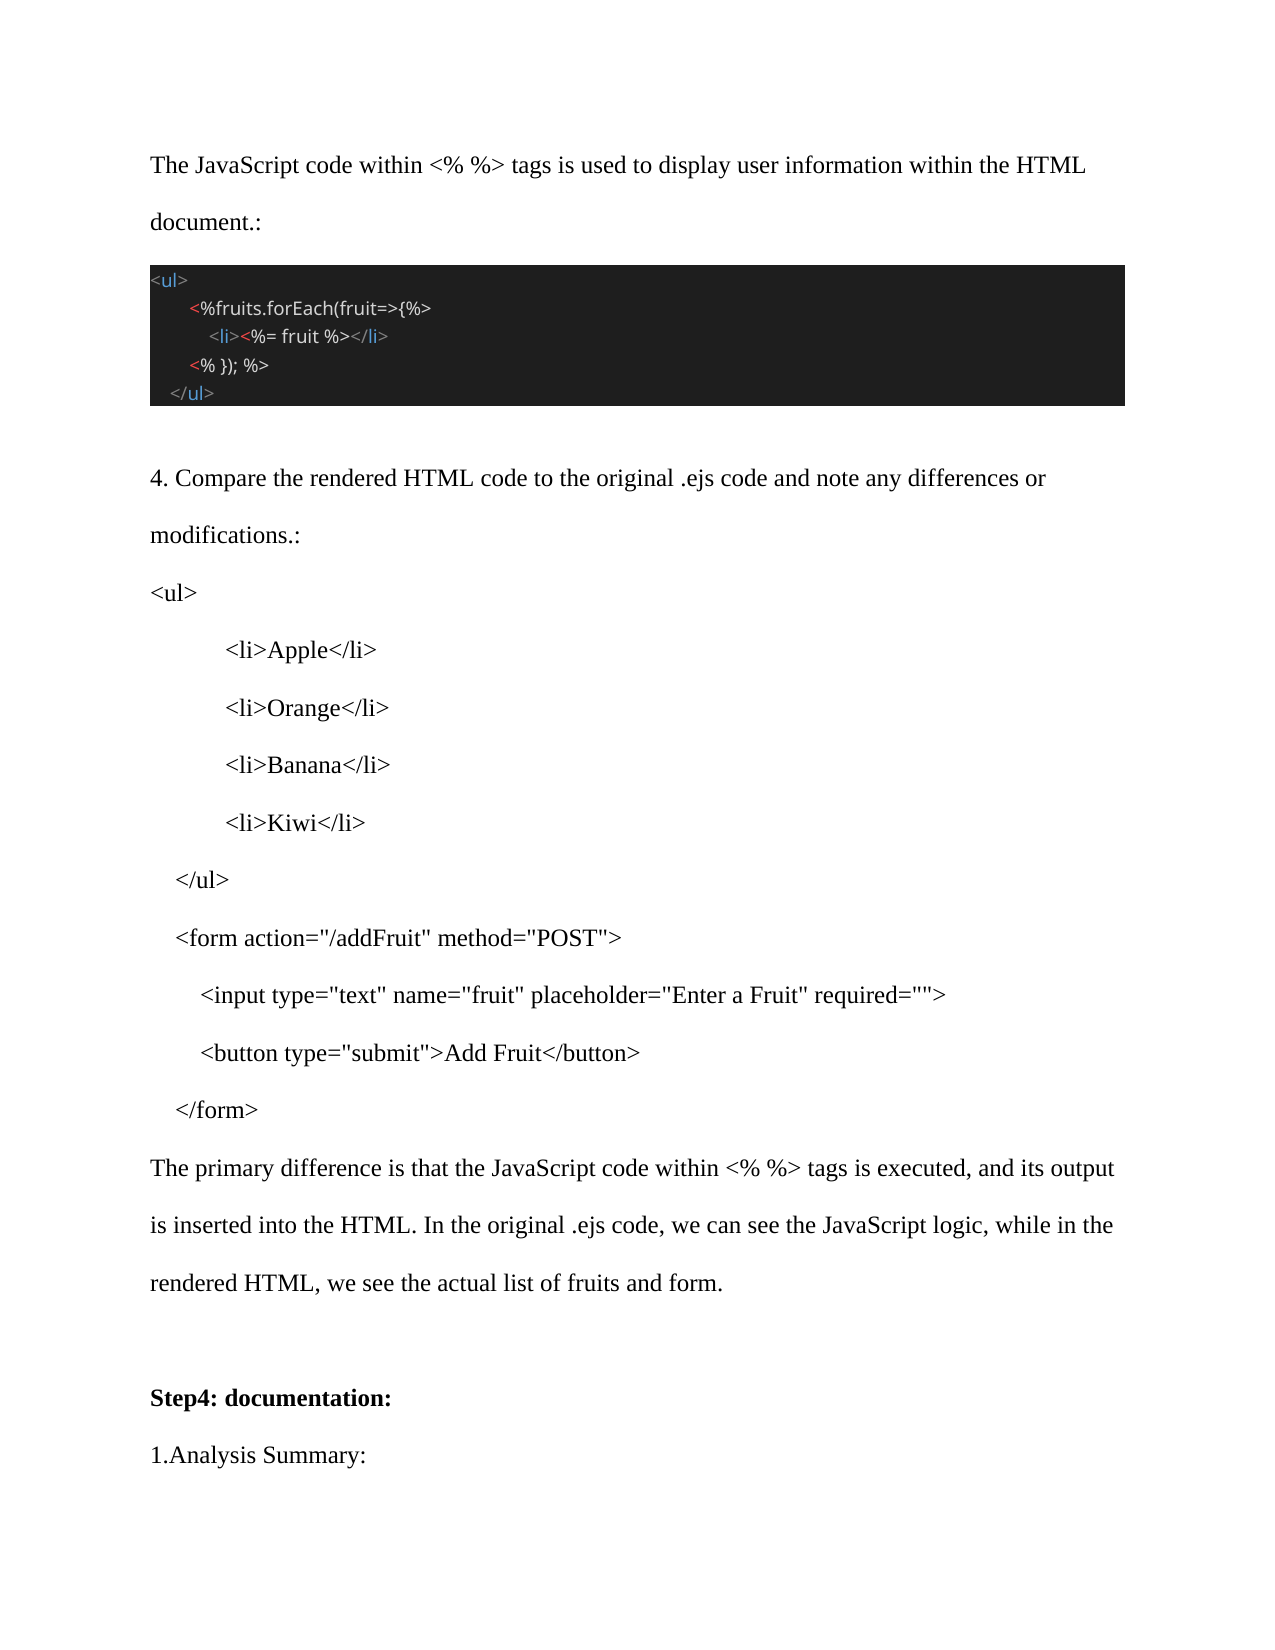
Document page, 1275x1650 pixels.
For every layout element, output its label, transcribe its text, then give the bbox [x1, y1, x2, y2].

text <form action="/addFruit" method="POST"> [150, 923, 1125, 952]
text </ul> [150, 866, 1125, 894]
text <% }); %> [150, 349, 1125, 377]
text <li>Apple</li> [150, 636, 1125, 664]
text Step4: documentation: [150, 1383, 1125, 1412]
text The JavaScript code within <% %> tags is used to display user information within the HTML document.: [150, 150, 1125, 236]
text </form> [150, 1096, 1125, 1124]
text <button type="submit">Add Fruit</button> [150, 1038, 1125, 1067]
text The primary difference is that the JavaScript code within <% %> tags is executed, and its output is inserted into the HTML. In the original .ejs code, we can see the JavaScript logic, while in the rendered HTML, we see the actual list of fruits and form. [150, 1153, 1125, 1297]
text <ul> [150, 265, 1125, 293]
text <li>Kiwi</li> [150, 808, 1125, 837]
text 4. Compare the rendered HTML code to the original .ejs code and note any differences or modifications.: [150, 463, 1125, 549]
text <ul> [150, 578, 1125, 607]
text <li>Orange</li> [150, 693, 1125, 722]
text <li>Banana</li> [150, 751, 1125, 779]
text 1.Analysis Summary: [150, 1441, 1125, 1469]
text <li><%= fruit %></li> [150, 321, 1125, 349]
text <input type="text" name="fruit" placeholder="Enter a Fruit" required=""> [150, 981, 1125, 1009]
text <%fruits.forEach(fruit=>{%> [150, 293, 1125, 321]
text </ul> [150, 377, 1125, 406]
